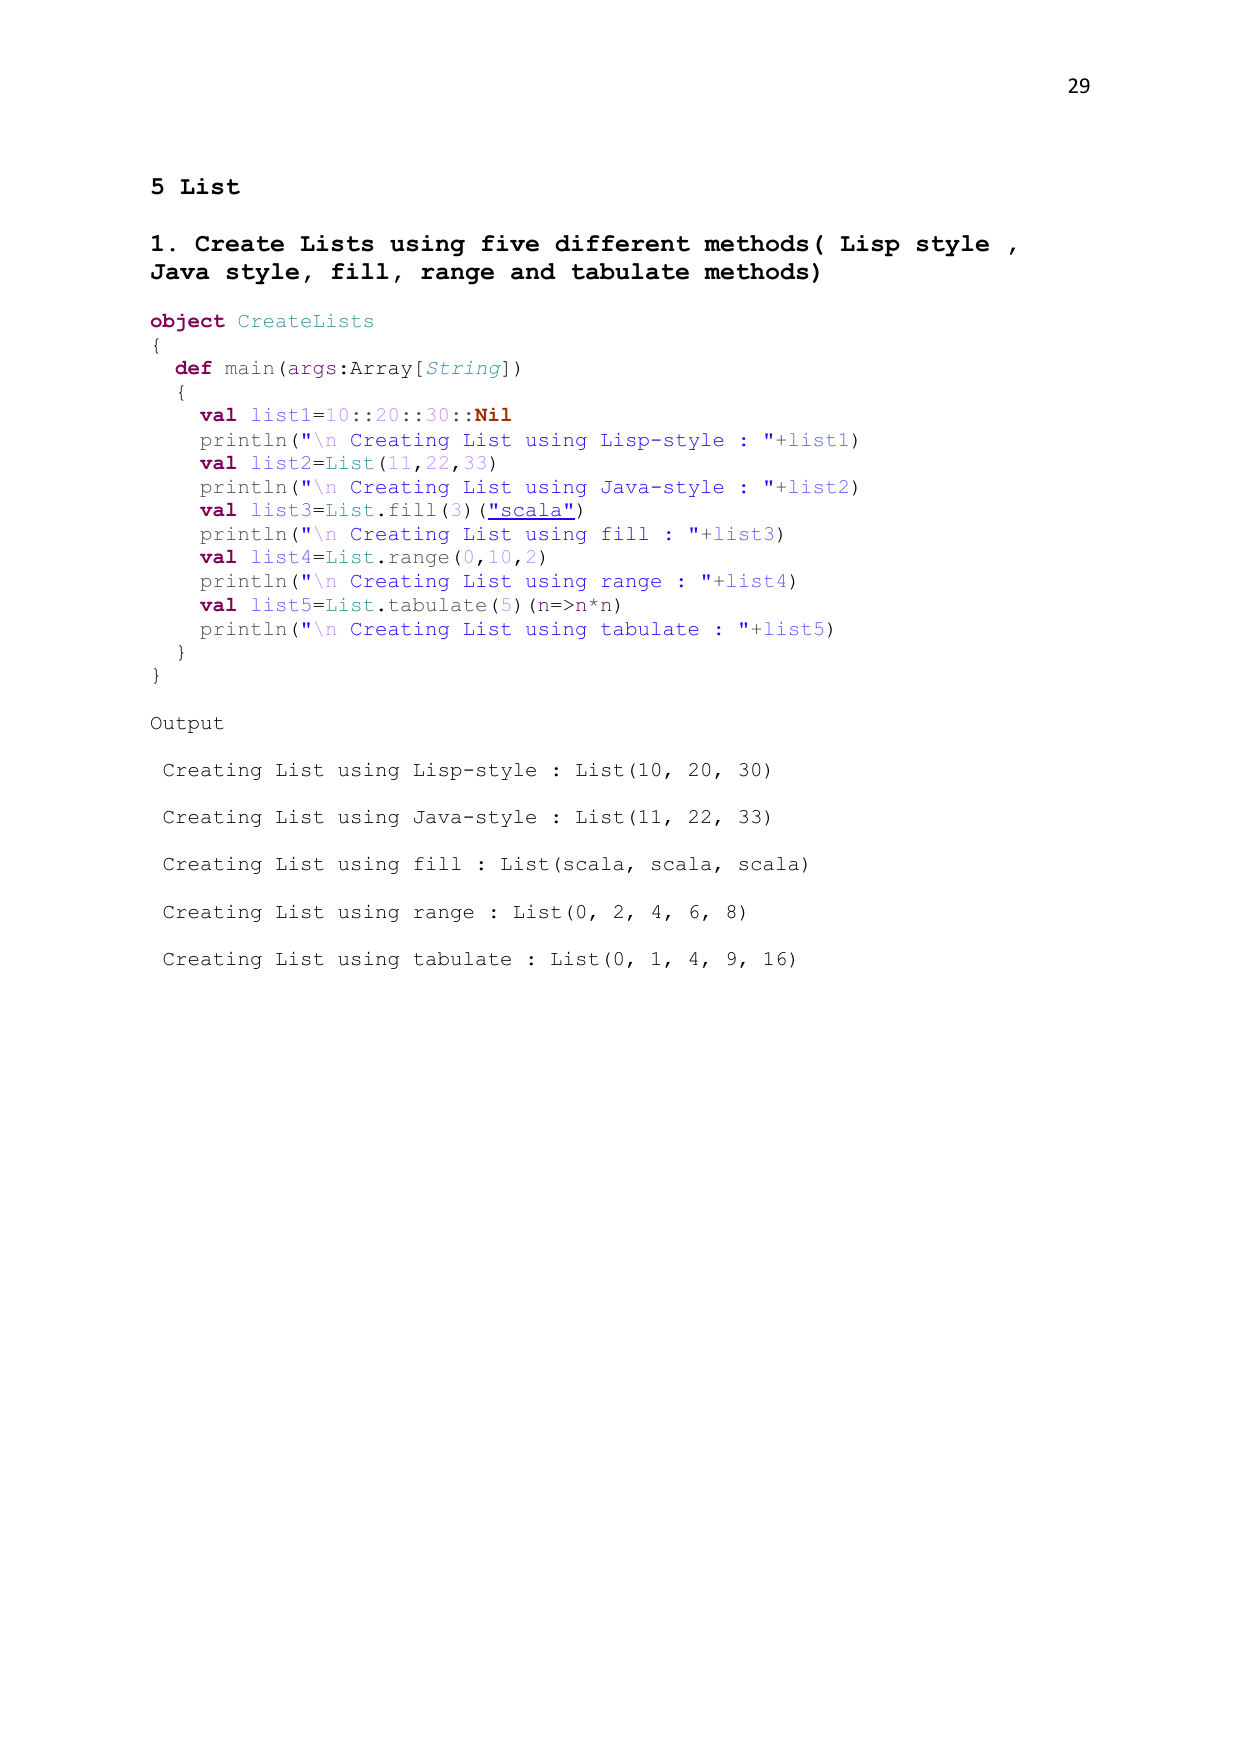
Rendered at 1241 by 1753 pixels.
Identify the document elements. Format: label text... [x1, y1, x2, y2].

text Creating List using tabulate : List(0, 1, 4, 9, 16) [162, 947, 837, 970]
text val list1=10::20::30::Nil [200, 403, 887, 427]
text val list4=List.range(0,10,2) [200, 545, 887, 568]
text 1. Create Lists using five different methods( Lisp style , [150, 228, 1045, 257]
text 5 List [150, 172, 265, 200]
text println("\n Creating List using fill : "+list3) [200, 522, 887, 545]
text } [175, 640, 887, 663]
text println("\n Creating List using tabulate : "+list5) [200, 616, 887, 640]
text Creating List using Java-style : List(11, 22, 33) [162, 805, 837, 828]
text println("\n Creating List using Java-style : "+list2) [200, 474, 887, 498]
text println("\n Creating List using range : "+list4) [200, 569, 887, 592]
text def main(args:Array[String]) [175, 356, 550, 379]
text Creating List using Lisp-style : List(10, 20, 30) [162, 758, 837, 781]
text println("\n Creating List using Lisp-style : "+list1) [200, 427, 887, 451]
text Creating List using range : List(0, 2, 4, 6, 8) [162, 899, 837, 923]
text { [175, 380, 550, 403]
text val list2=List(11,22,33) [200, 451, 887, 474]
text val list5=List.tabulate(5)(n=>n*n) [200, 592, 887, 616]
text object CreateLists [150, 309, 400, 332]
text val list3=List.fill(3)("scala") [200, 498, 887, 521]
text Java style, fill, range and tabulate methods) [150, 257, 1045, 285]
text Creating List using fill : List(scala, scala, scala) [162, 852, 837, 876]
text Output [150, 710, 250, 734]
text { [150, 333, 187, 356]
text } [150, 663, 187, 687]
text 29 [1067, 71, 1116, 99]
